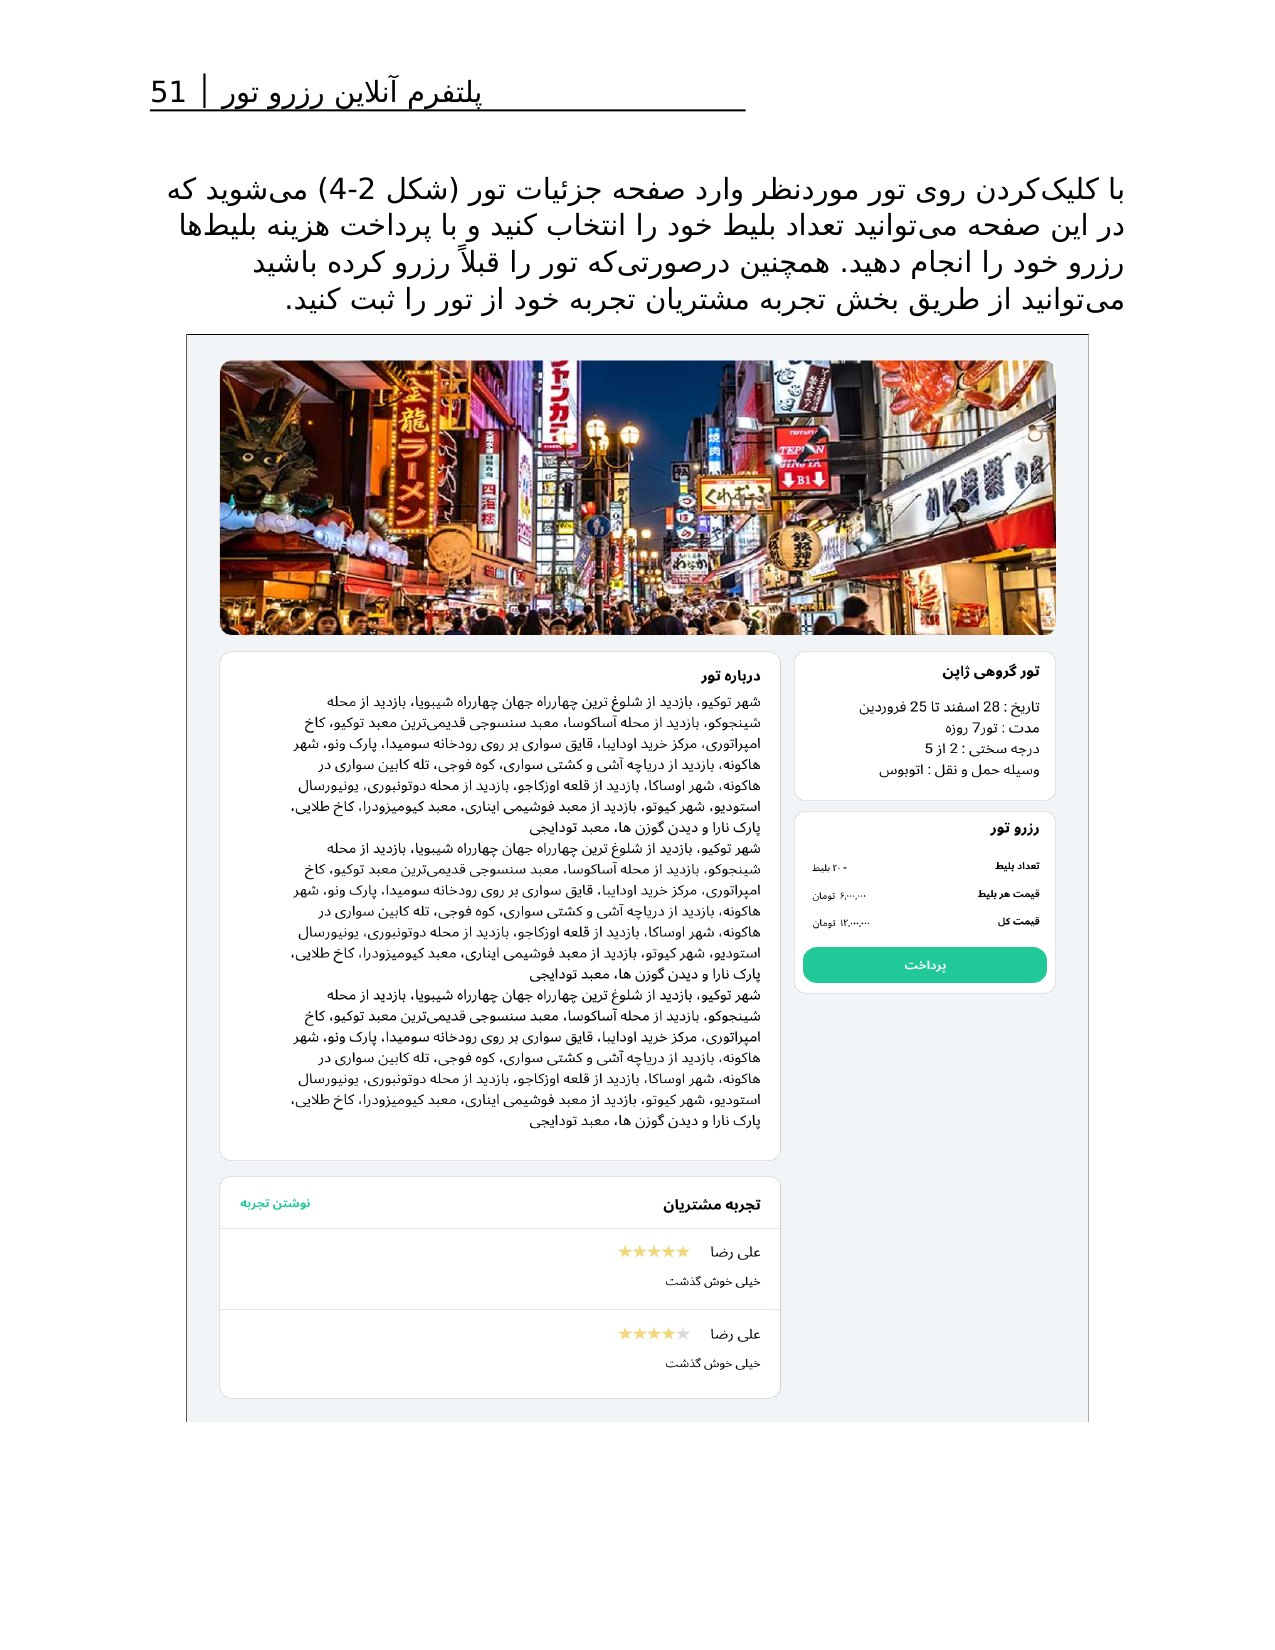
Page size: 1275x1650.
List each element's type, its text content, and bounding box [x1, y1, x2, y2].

picture [186, 334, 1089, 1422]
text با کلیک‌کردن روی تور موردنظر وارد صفحه جزئیات تور (شکل 2-4) می‌شوید که در این صفحه می‌توانید تعداد بلیط خود را انتخاب کنید و با پرداخت هزینه بلیط‌ها رزرو خود را انجام دهید. همچنین درصورتی‌که تور را قبلاً رزرو کرده باشید می‌توانید از طریق بخش تجربه مشتریان تجربه خود از تور را ثبت کنید. [150, 172, 1125, 316]
